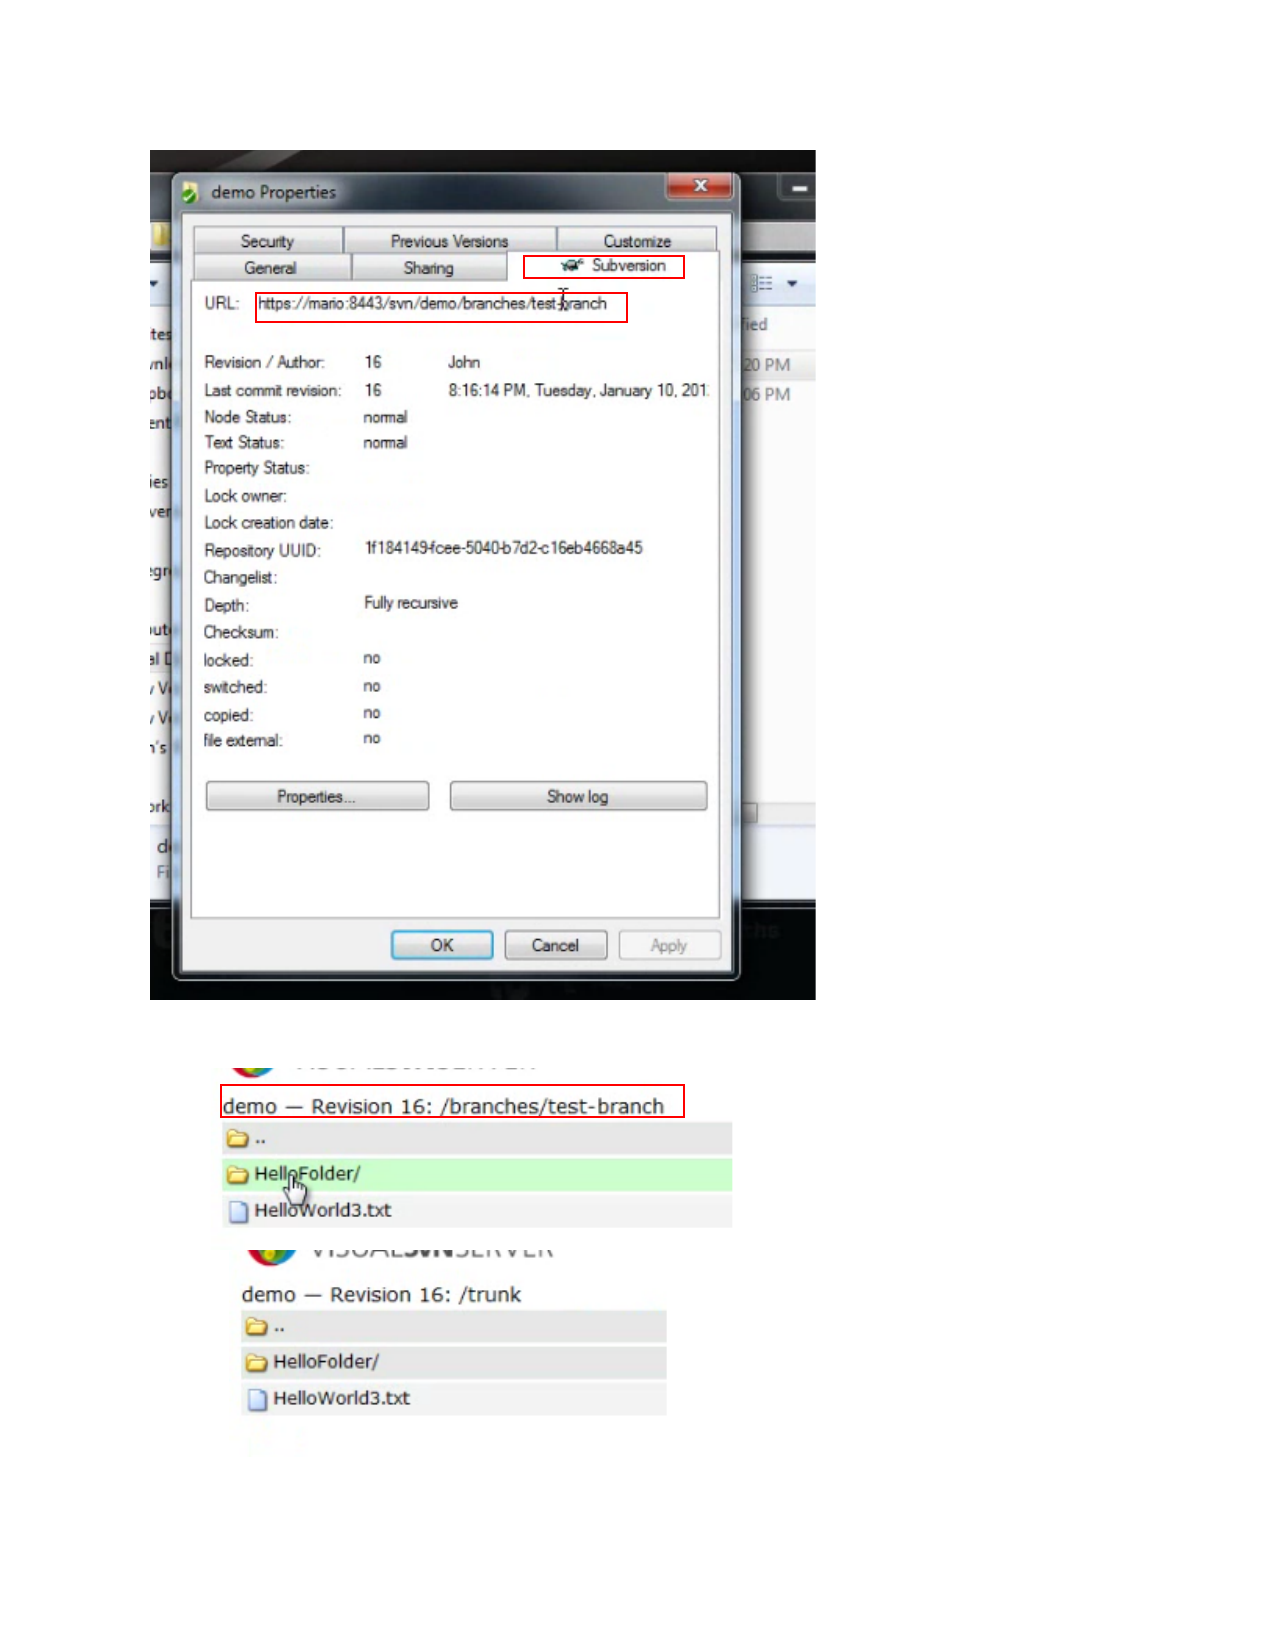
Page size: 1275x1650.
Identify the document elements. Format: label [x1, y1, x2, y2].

picture [150, 150, 816, 1000]
picture [210, 1068, 733, 1457]
